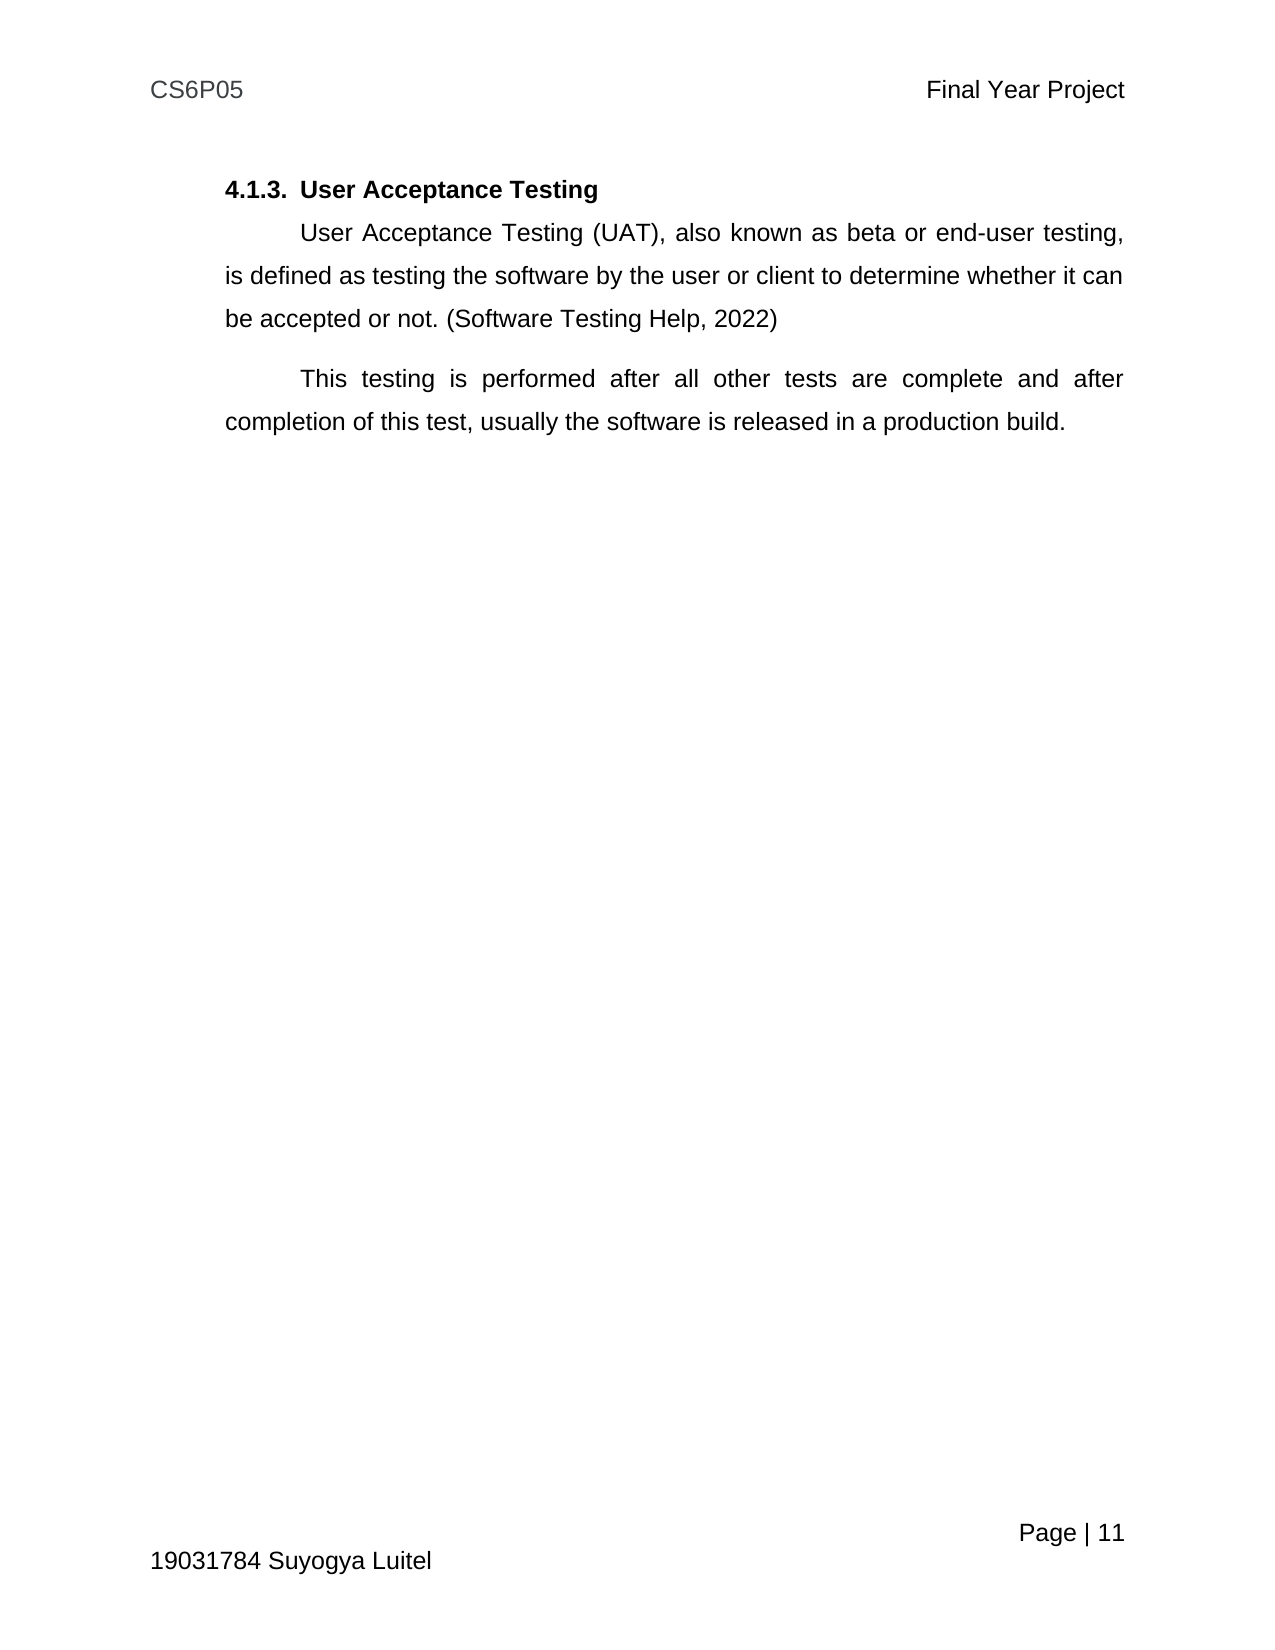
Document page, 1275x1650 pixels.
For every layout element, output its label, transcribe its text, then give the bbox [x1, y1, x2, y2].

text User Acceptance Testing (UAT), also known as beta or end-user testing, is defined as testing the software by the user or client to determine whether it can be accepted or not. [225, 218, 1125, 333]
text This testing is performed after all other tests are complete and after completion of this test, usually the software is released in a production build. [225, 364, 1125, 436]
subtitle User Acceptance Testing [150, 175, 1125, 204]
